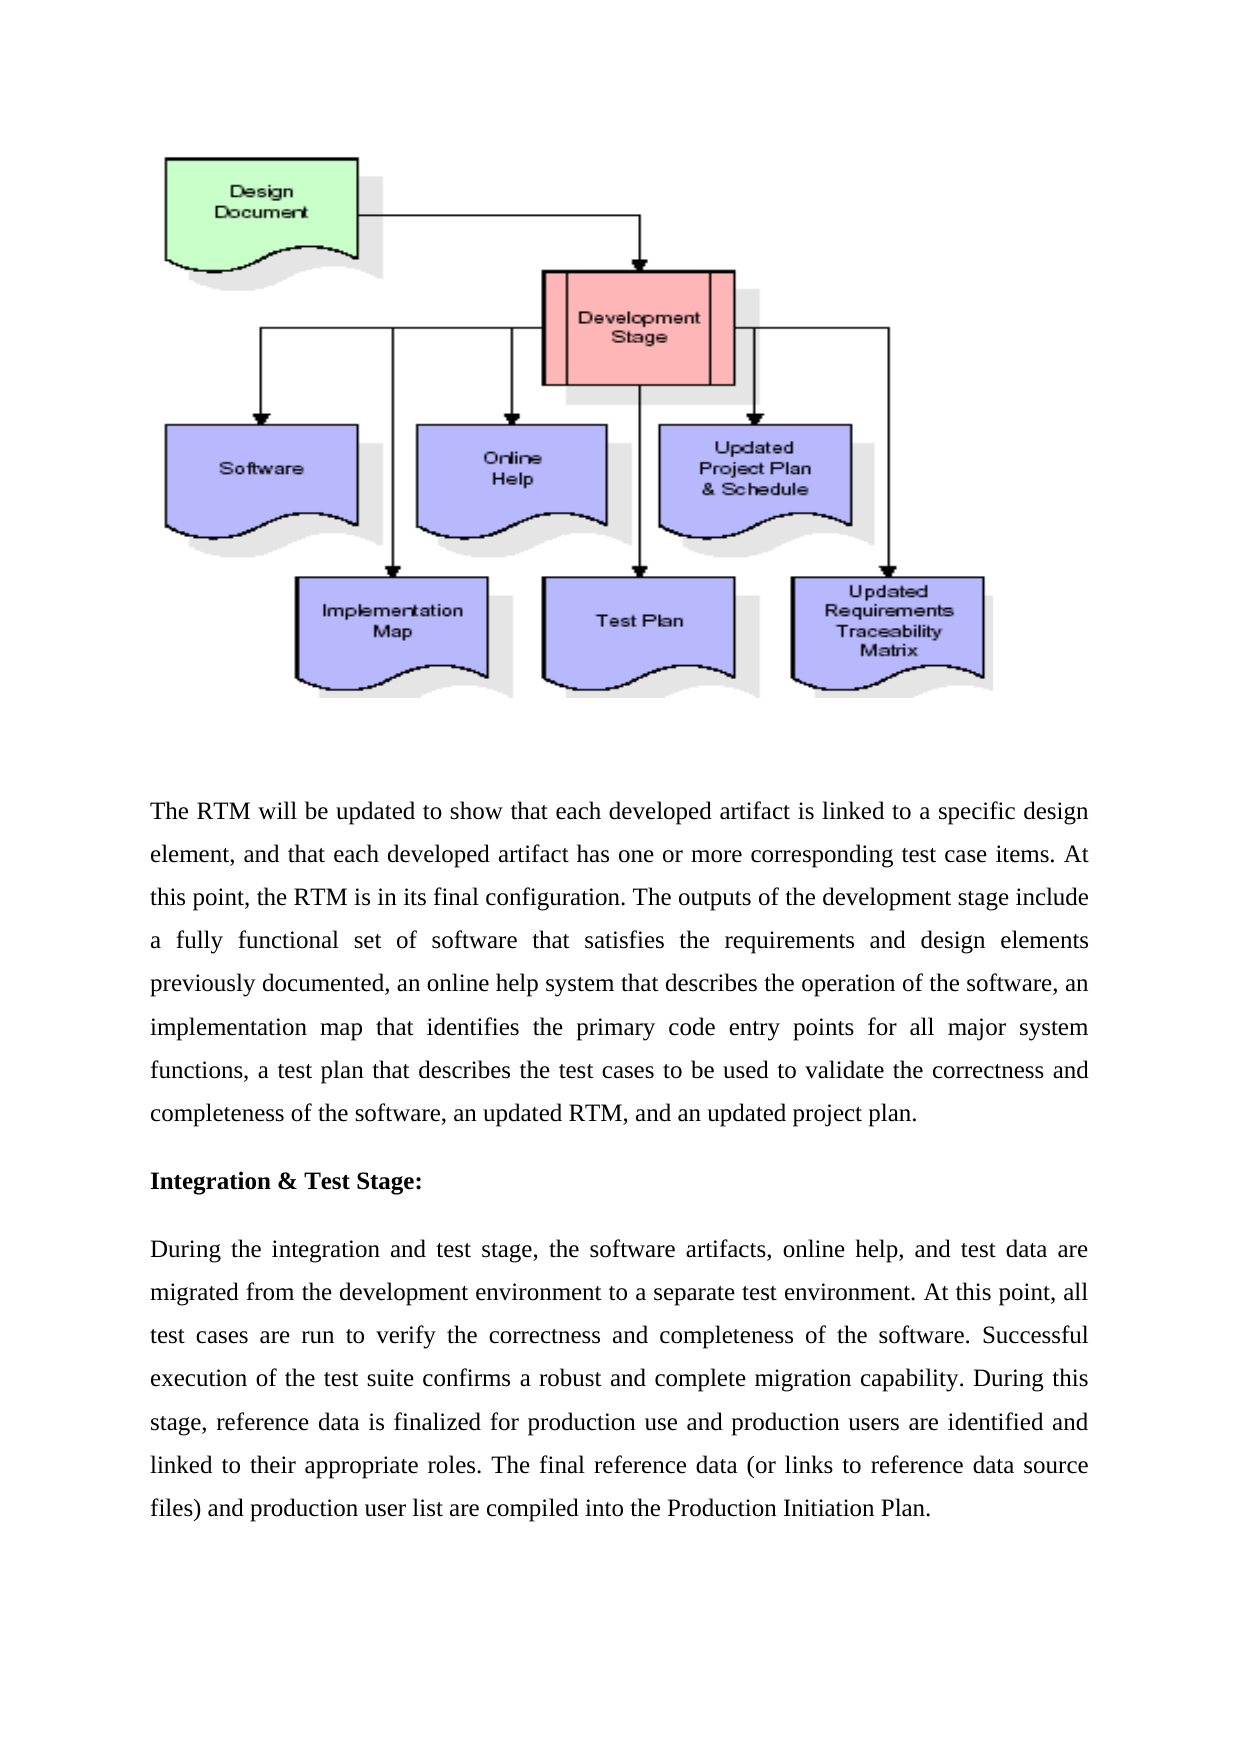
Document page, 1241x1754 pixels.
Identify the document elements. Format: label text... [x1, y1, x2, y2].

text During the integration and test stage, the software artifacts, online help, and test data are migrated from the development environment to a separate test environment. At this point, all test cases are run to verify the correctness and completeness of the software. Successful execution of the test suite confirms a robust and complete migration capability. During this stage, reference data is finalized for production use and production users are identified and linked to their appropriate roles. The final reference data (or links to reference data source files) and production user list are compiled into the Production Initiation Plan. [150, 1234, 1090, 1522]
text Integration & Test Stage: [150, 1166, 1090, 1195]
picture [150, 150, 994, 698]
text The RTM will be updated to show that each developed artifact is linked to a specific design element, and that each developed artifact has one or more corresponding test case items. At this point, the RTM is in its final configuration. The outputs of the development stage include a fully functional set of software that satisfies the requirements and design elements previously documented, an online help system that describes the operation of the software, an implementation map that identifies the primary code entry points for all major system functions, a test plan that describes the test cases to be used to validate the correctness and completeness of the software, an updated RTM, and an updated project plan. [150, 796, 1090, 1127]
